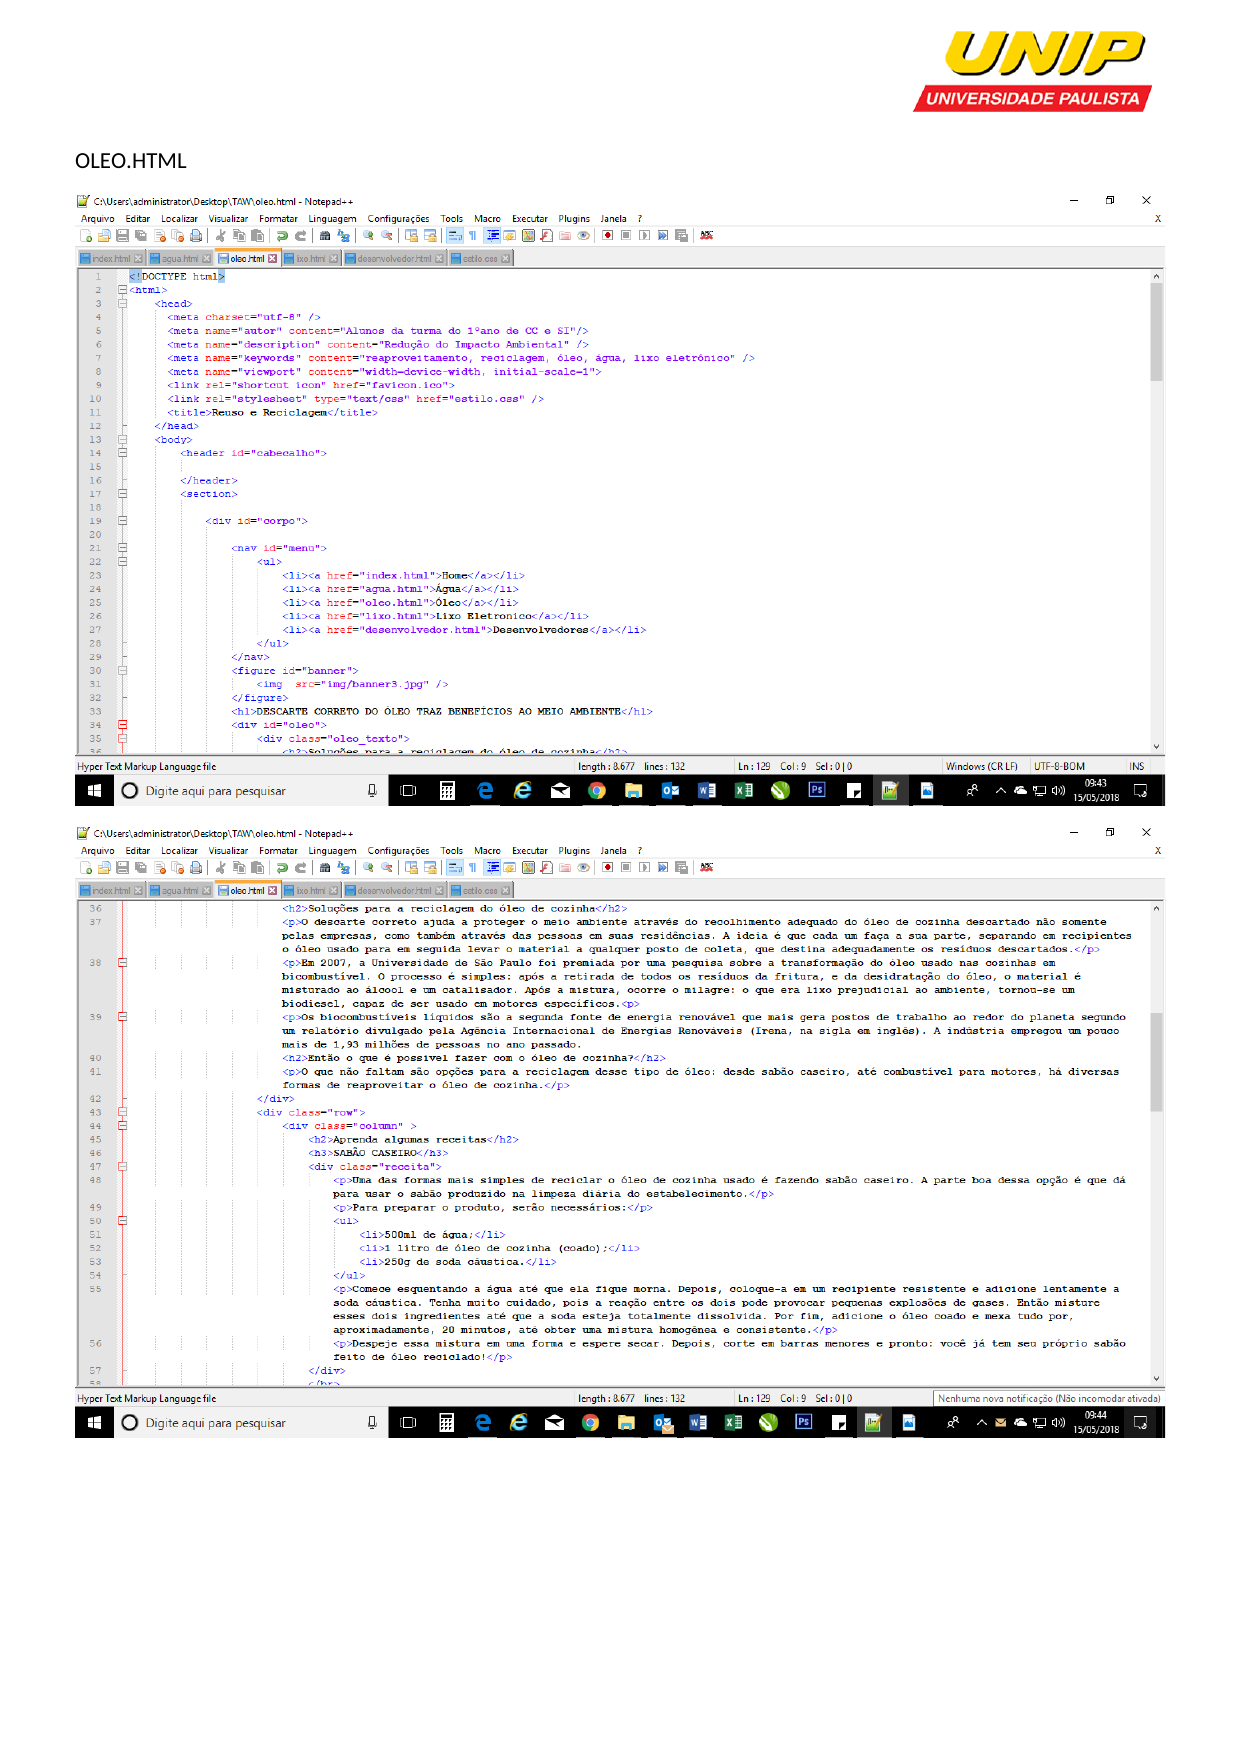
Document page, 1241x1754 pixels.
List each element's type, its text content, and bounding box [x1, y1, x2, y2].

picture [75, 824, 1166, 1438]
text OLEO.HTML [75, 146, 1165, 174]
picture [898, 27, 1166, 115]
picture [75, 193, 1166, 806]
